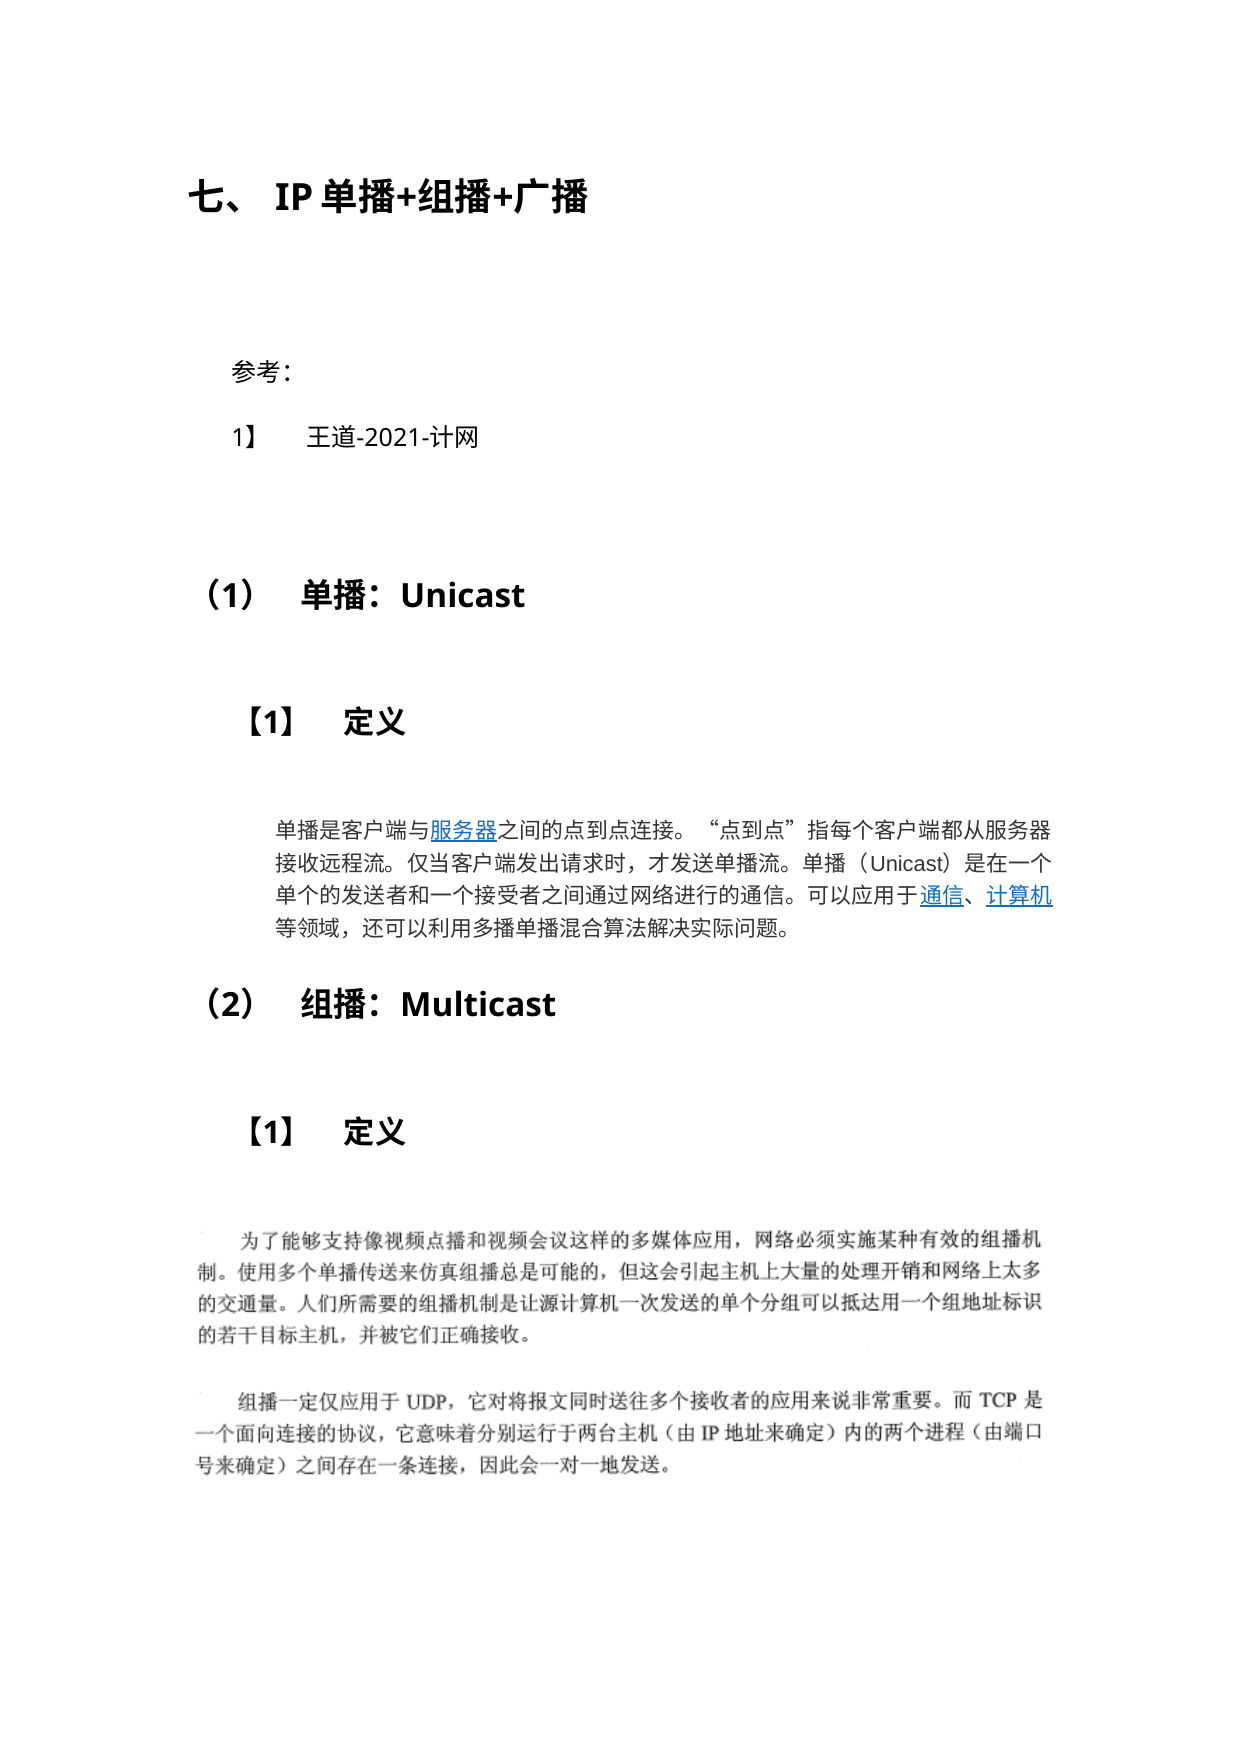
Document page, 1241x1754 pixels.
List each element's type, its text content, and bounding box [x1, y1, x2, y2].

subtitle 组播：Multicast [187, 970, 1053, 1035]
subtitle 单播：Unicast [187, 560, 1053, 625]
subtitle 定义 [231, 1097, 1053, 1162]
list 王道-2021-计网 [231, 403, 1053, 468]
subtitle IP单播+组播+广播 [187, 162, 1053, 227]
text 参考： [231, 338, 1053, 403]
picture [187, 1385, 1053, 1480]
subtitle 定义 [231, 688, 1053, 753]
picture [187, 1222, 1053, 1353]
text 单播是客户端与服务器之间的点到点连接。“点到点”指每个客户端都从服务器接收远程流。仅当客户端发出请求时，才发送单播流。单播（Unicast）是在一个单个的发送者和一个接受者之间通过网络进行的通信。可以应用于通信、计算机等领域，还可以利用多播单播混合算法解决实际问题。 [275, 907, 1053, 943]
